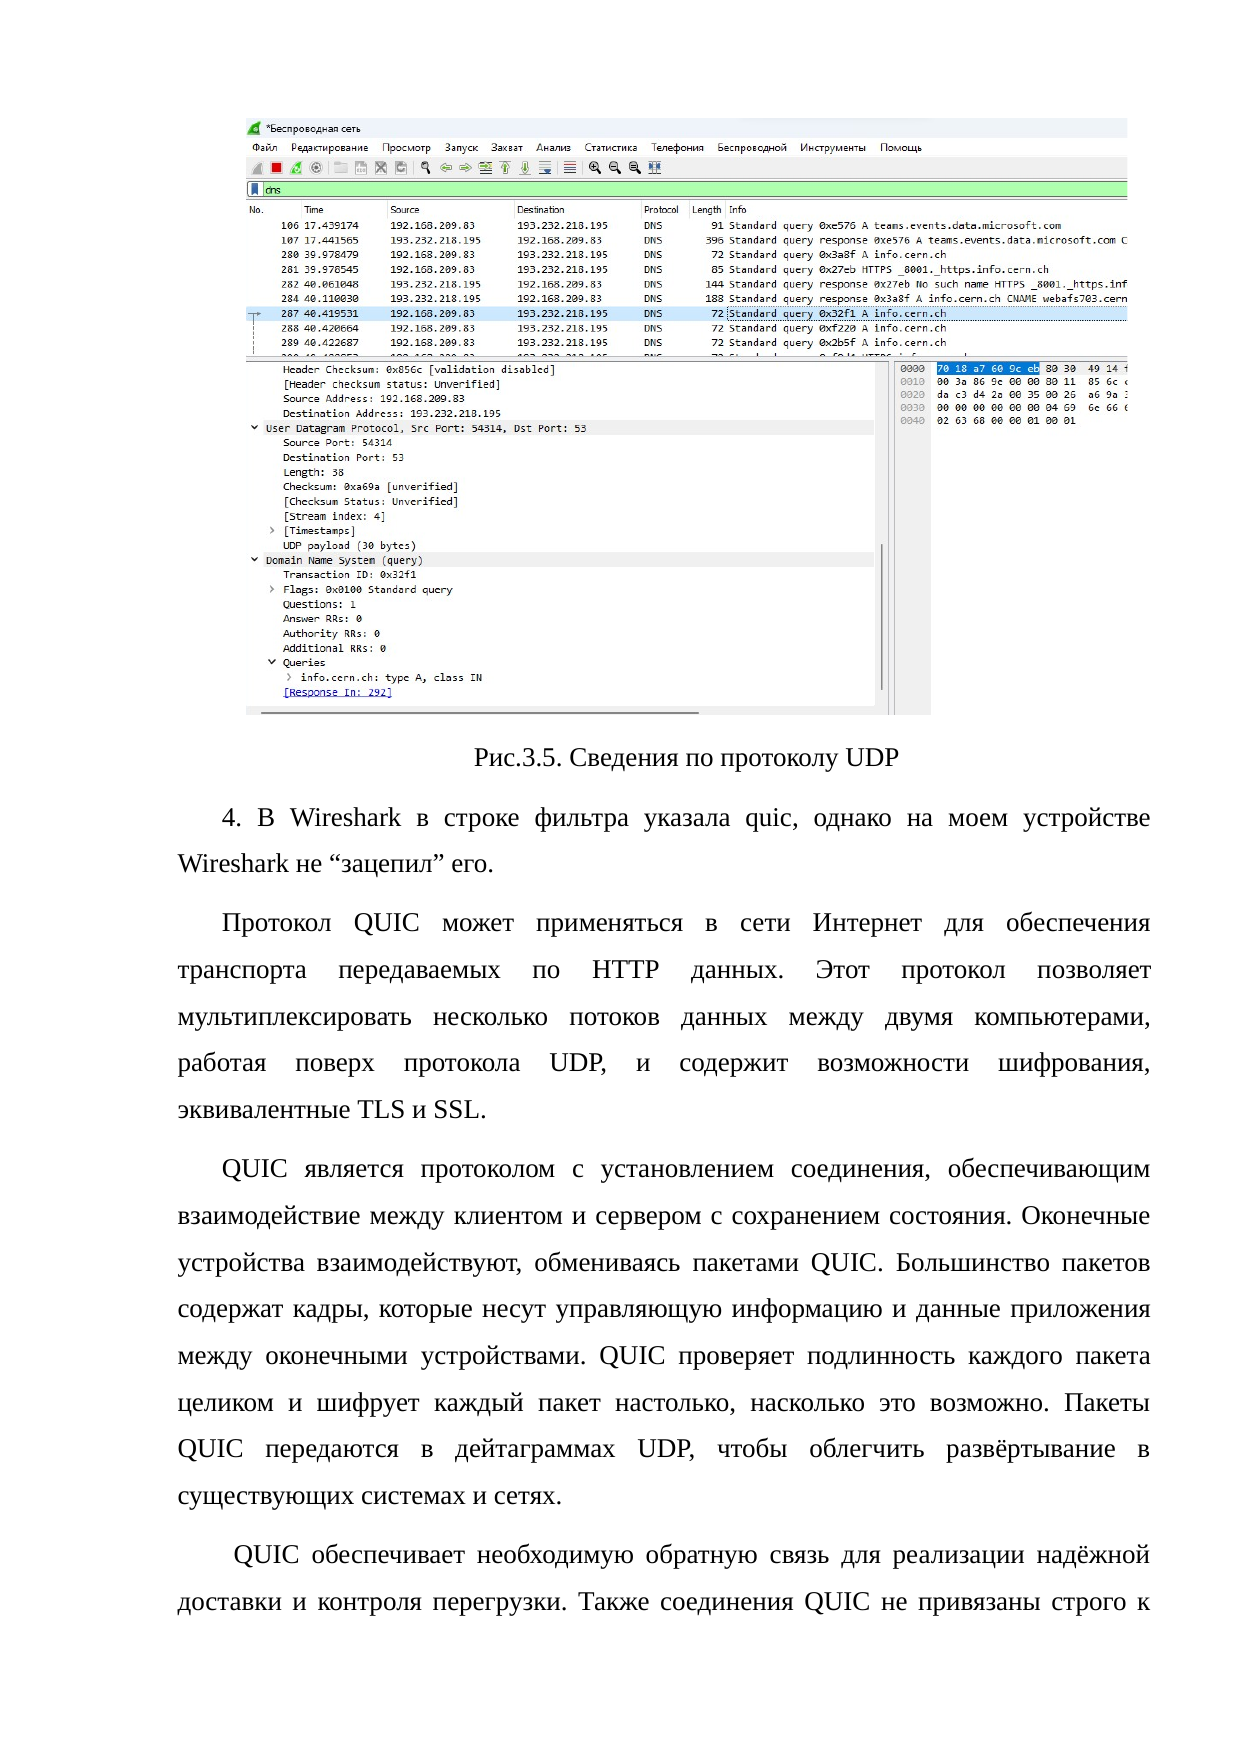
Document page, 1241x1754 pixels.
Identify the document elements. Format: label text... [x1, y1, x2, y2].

picture [246, 118, 1128, 715]
text Протокол QUIC может применяться в сети Интернет для обеспечения транспорта передаваемых по HTTP данных. Этот протокол позволяет мультиплексировать несколько потоков данных между двумя компьютерами, работая поверх протокола UDP, и содержит возможности шифрования, эквивалентные TLS и SSL. [177, 907, 1152, 1124]
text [177, 1538, 1152, 1616]
text Рис.3.5. Сведения по протоколу UDP [177, 742, 1152, 773]
text QUIC является протоколом с установлением соединения, обеспечивающим взаимодействие между клиентом и сервером с сохранением состояния. Оконечные устройства взаимодействуют, обмениваясь пакетами QUIC. Большинство пакетов содержат кадры, которые несут управляющую информацию и данные приложения между оконечными устройствами. QUIC проверяет подлинность каждого пакета целиком и шифрует каждый пакет настолько, насколько это возможно. Пакеты QUIC передаются в дейтаграммах UDP, чтобы облегчить развёртывание в существующих системах и сетях. [177, 1152, 1152, 1510]
text 4. В Wireshark в строке фильтра указала quic, однако на моем устройстве Wireshark не “зацепил” его. [177, 801, 1152, 878]
